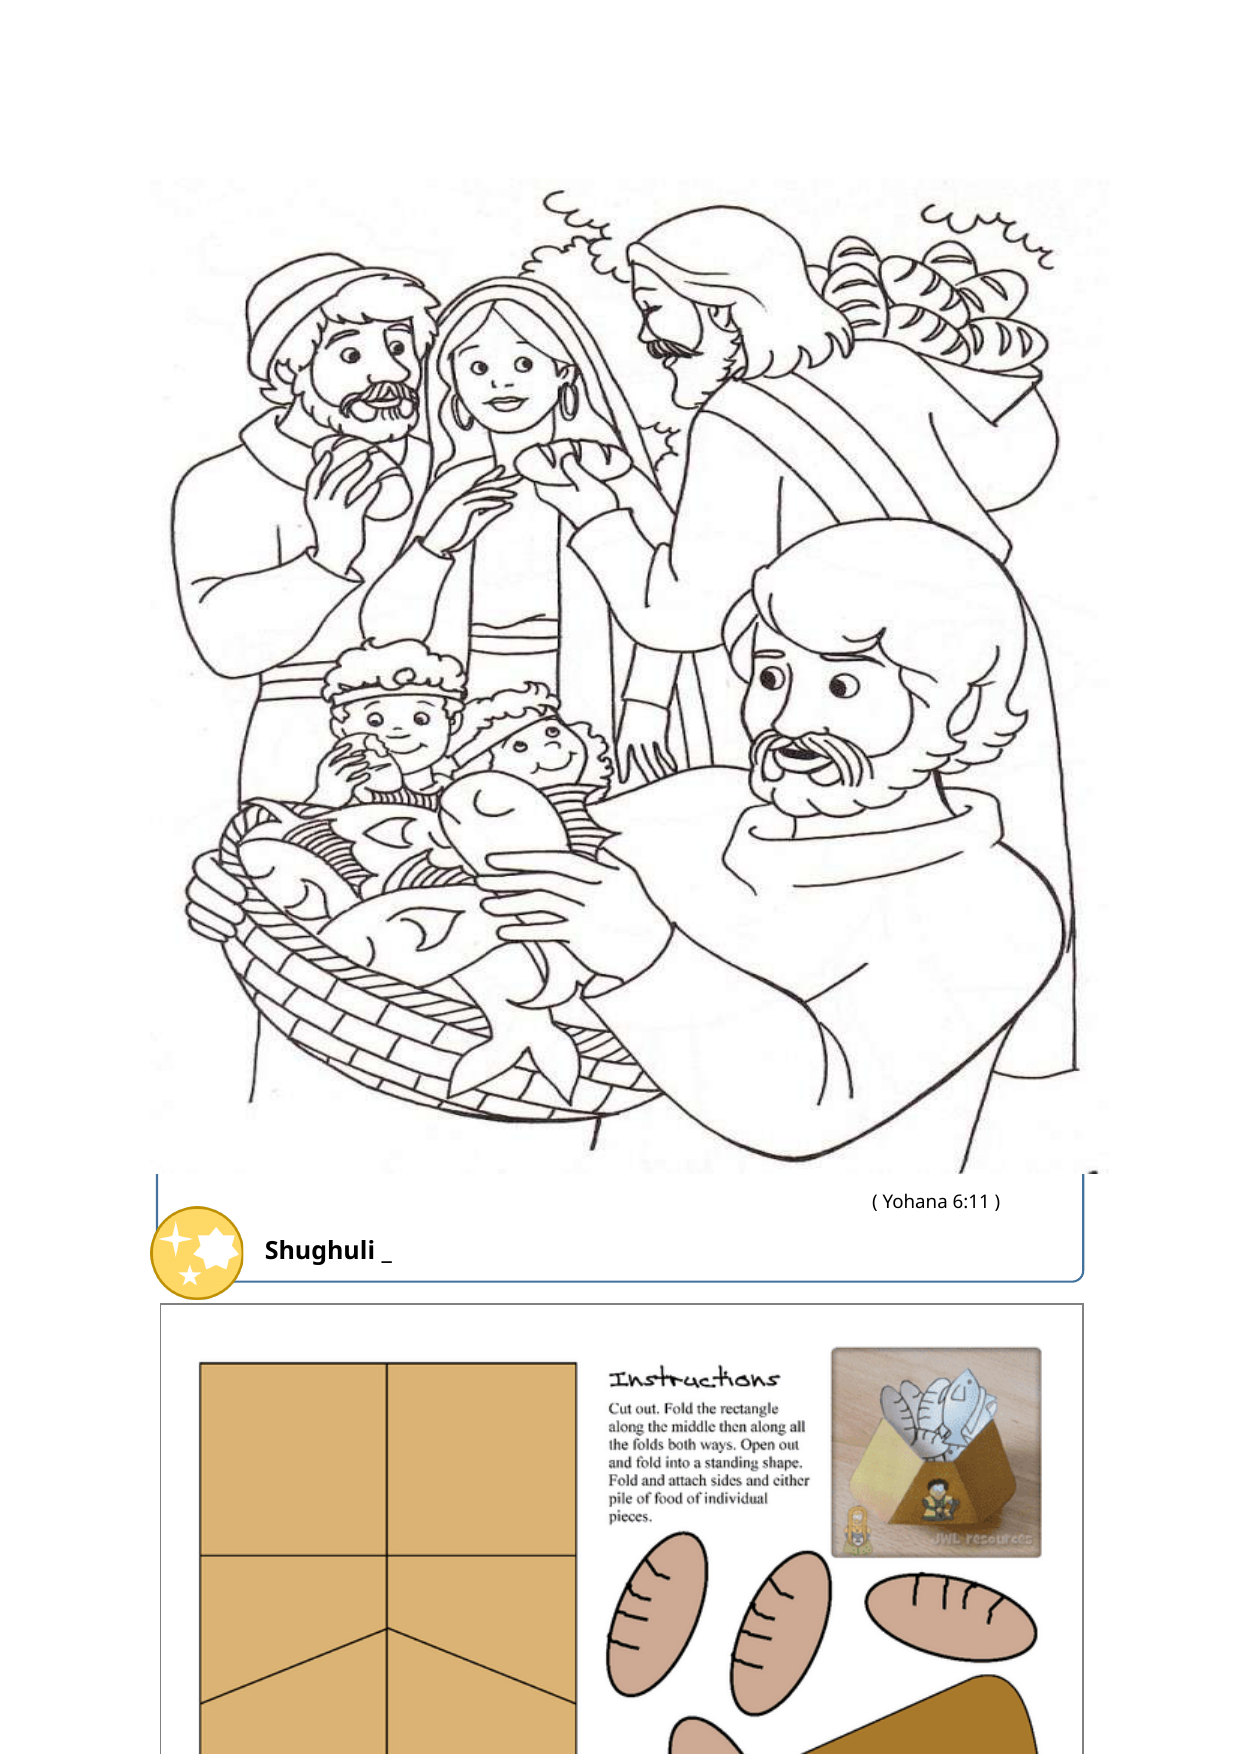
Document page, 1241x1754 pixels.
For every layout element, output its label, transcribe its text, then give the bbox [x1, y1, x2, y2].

text Shughuli _ [244, 1233, 1082, 1267]
picture [161, 1305, 1082, 1754]
picture [150, 178, 1110, 1174]
text ( Yohana 6:11 ) [159, 1188, 1082, 1214]
picture [150, 1206, 244, 1300]
